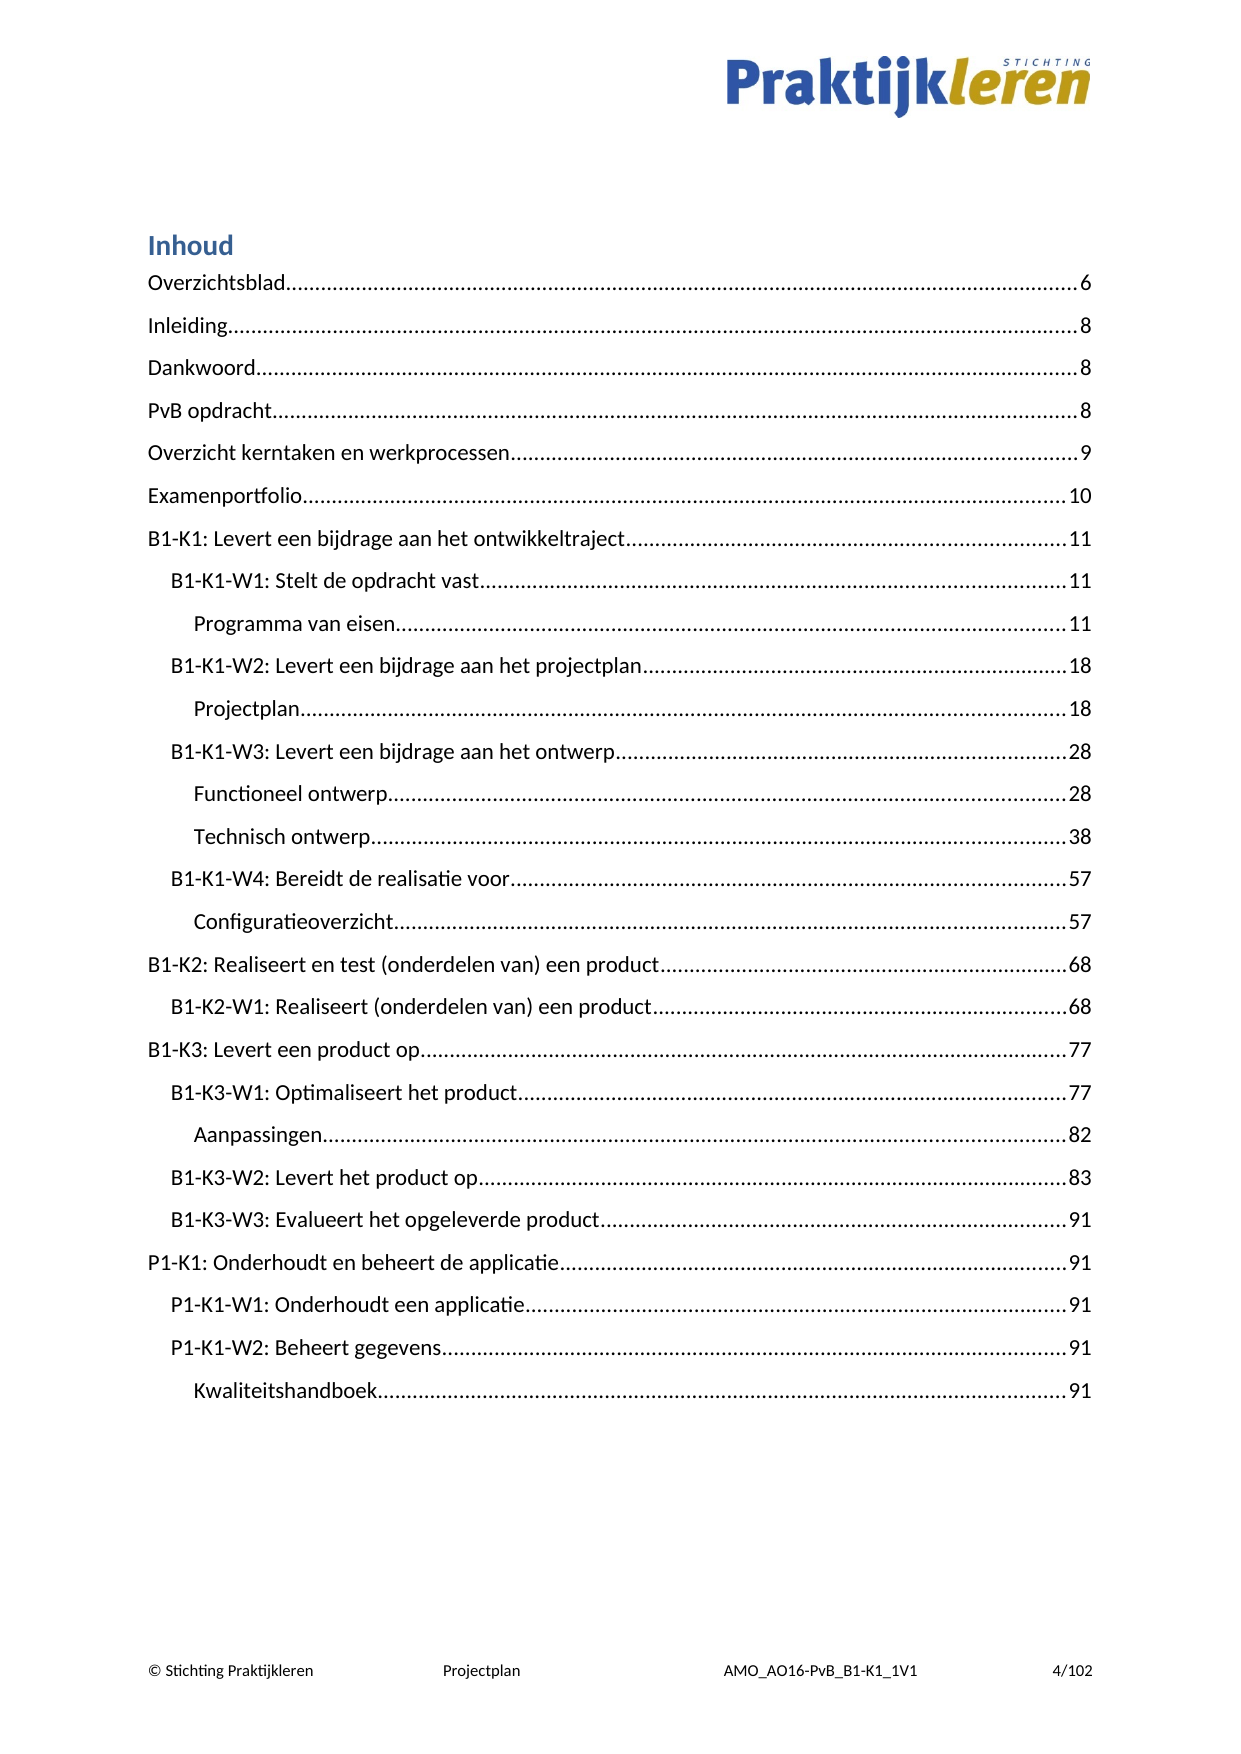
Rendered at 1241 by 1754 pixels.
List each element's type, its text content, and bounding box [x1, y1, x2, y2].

text Programma van eisen 11 [193, 609, 1093, 637]
text B1-K1-W4: Bereidt de realisatie voor 57 [171, 864, 1093, 893]
text Aanpassingen 82 [193, 1120, 1093, 1148]
picture [727, 56, 1090, 118]
text Functioneel ontwerp 28 [193, 779, 1093, 807]
text B1-K1-W2: Levert een bijdrage aan het projectplan 18 [171, 652, 1093, 679]
text B1-K1-W3: Levert een bijdrage aan het ontwerp 28 [171, 737, 1093, 765]
text Configuratieoverzicht 57 [193, 907, 1093, 935]
text B1-K3-W3: Evalueert het opgeleverde product 91 [171, 1205, 1093, 1233]
text B1-K3: Levert een product op 77 [148, 1035, 1093, 1063]
subtitle Inhoud [148, 227, 1093, 263]
text B1-K3-W2: Levert het product op 83 [171, 1163, 1093, 1191]
text Dankwoord 8 [148, 353, 1093, 381]
text P1-K1-W1: Onderhoudt een applicatie 91 [171, 1291, 1093, 1319]
text B1-K3-W1: Optimaliseert het product 77 [171, 1078, 1093, 1106]
text B1-K2: Realiseert en test (onderdelen van) een product 68 [148, 950, 1093, 978]
text Technisch ontwerp 38 [193, 822, 1093, 850]
text PvB opdracht 8 [148, 396, 1093, 424]
text Examenportfolio 10 [148, 481, 1093, 509]
text Inleiding 8 [148, 311, 1093, 339]
text Projectplan 18 [193, 694, 1093, 722]
text B1-K2-W1: Realiseert (onderdelen van) een product 68 [171, 992, 1093, 1020]
text Overzicht kerntaken en werkprocessen 9 [148, 438, 1093, 467]
text B1-K1: Levert een bijdrage aan het ontwikkeltraject 11 [148, 524, 1093, 552]
text P1-K1: Onderhoudt en beheert de applicatie 91 [148, 1248, 1093, 1276]
text B1-K1-W1: Stelt de opdracht vast 11 [171, 566, 1093, 594]
text Kwaliteitshandboek 91 [193, 1376, 1093, 1404]
text Overzichtsblad 6 [148, 268, 1093, 296]
text P1-K1-W2: Beheert gegevens 91 [171, 1333, 1093, 1361]
